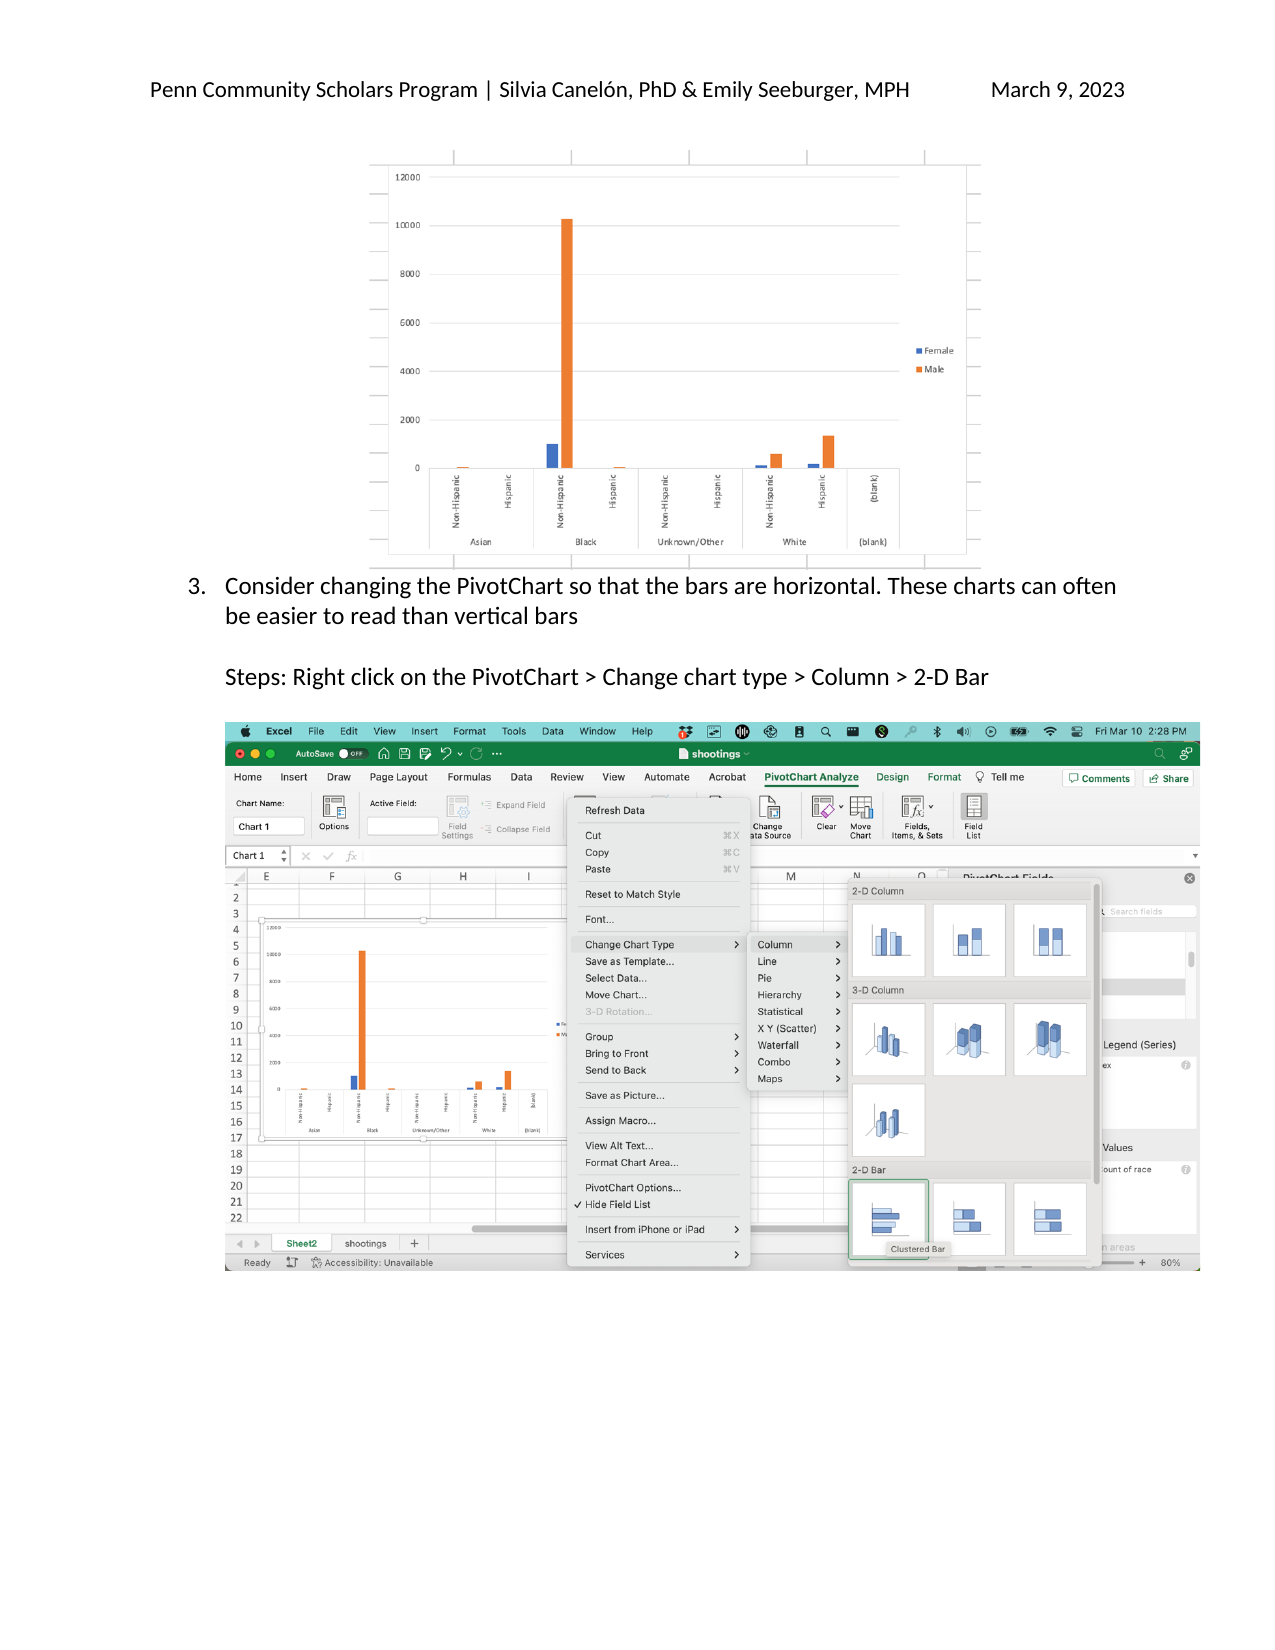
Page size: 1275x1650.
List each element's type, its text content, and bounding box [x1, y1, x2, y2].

text Steps: Right click on the PivotChart > Change chart type > Column > 2-D Bar [225, 662, 1125, 692]
list Consider changing the PivotChart so that the bars are horizontal. These charts can often be easier to read than vertical bars [187, 570, 1125, 631]
picture [369, 150, 981, 570]
picture [225, 722, 1200, 1271]
